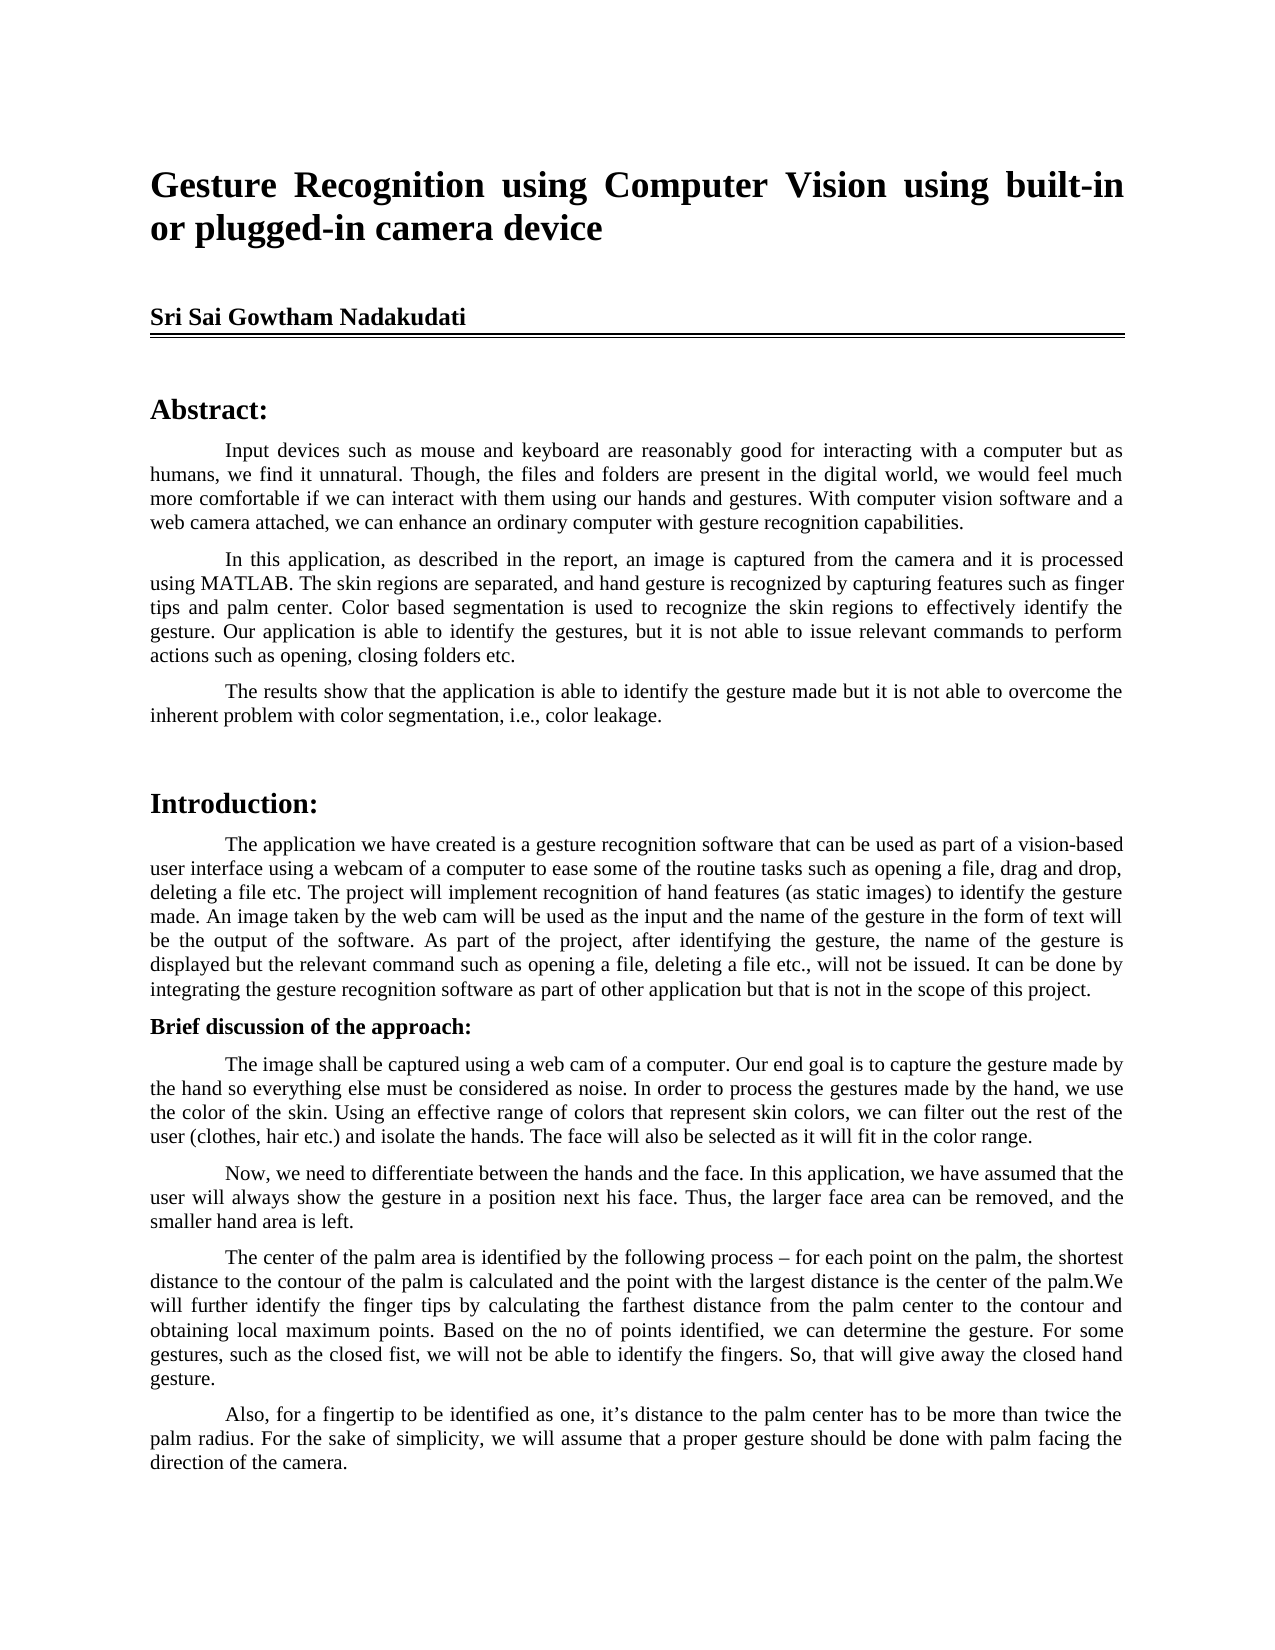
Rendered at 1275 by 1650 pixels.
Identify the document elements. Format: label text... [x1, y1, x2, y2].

text Also, for a fingertip to be identified as one, it’s distance to the palm center has to be more than twice the palm radius. For the sake of simplicity, we will assume that a proper gesture should be done with palm facing the direction of the camera. [150, 1402, 1125, 1474]
text In this application, as described in the report, an image is captured from the camera and it is processed using MATLAB. The skin regions are separated, and hand gesture is recognized by capturing features such as finger tips and palm center. Color based segmentation is used to recognize the skin regions to effectively identify the gesture. Our application is able to identify the gestures, but it is not able to issue relevant commands to perform actions such as opening, closing folders etc. [150, 547, 1125, 667]
text Now, we need to differentiate between the hands and the face. In this application, we have assumed that the user will always show the gesture in a position next his face. Thus, the larger face area can be removed, and the smaller hand area is left. [150, 1161, 1125, 1233]
text Introduction: [150, 786, 1125, 819]
text Abstract: [150, 392, 1125, 425]
text Brief discussion of the approach: [150, 1013, 1125, 1039]
text Input devices such as mouse and keyboard are reasonably good for interacting with a computer but as humans, we find it unnatural. Though, the files and folders are present in the digital world, we would feel much more comfortable if we can interact with them using our hands and gestures. With computer vision software and a web camera attached, we can enhance an ordinary computer with gesture recognition capabilities. [150, 438, 1125, 534]
text The application we have created is a gesture recognition software that can be used as part of a vision-based user interface using a webcam of a computer to ease some of the routine tasks such as opening a file, drag and drop, deleting a file etc. The project will implement recognition of hand features (as static images) to identify the gesture made. An image taken by the web cam will be used as the input and the name of the gesture in the form of text will be the output of the software. As part of the project, after identifying the gesture, the name of the gesture is displayed but the relevant command such as opening a file, deleting a file etc., will not be issued. It can be done by integrating the gesture recognition software as part of other application but that is not in the scope of this project. [150, 832, 1125, 1001]
text The results show that the application is able to identify the gesture made but it is not able to overcome the inherent problem with color segmentation, i.e., color leakage. [150, 679, 1125, 727]
text Gesture Recognition using Computer Vision using built-in or plugged-in camera device [150, 162, 1125, 249]
text The center of the palm area is identified by the following process – for each point on the palm, the shortest distance to the contour of the palm is calculated and the point with the largest distance is the center of the palm.We will further identify the finger tips by calculating the farthest distance from the palm center to the contour and obtaining local maximum points. Based on the no of points identified, we can determine the gesture. For some gestures, such as the closed fist, we will not be able to identify the fingers. So, that will give away the closed hand gesture. [150, 1245, 1125, 1390]
text Sri Sai Gowtham Nadakudati [150, 302, 1125, 333]
text The image shall be captured using a web cam of a computer. Our end goal is to capture the gesture made by the hand so everything else must be considered as noise. In order to process the gestures made by the hand, we use the color of the skin. Using an effective range of colors that represent skin colors, we can filter out the rest of the user (clothes, hair etc.) and isolate the hands. The face will also be selected as it will fit in the color range. [150, 1052, 1125, 1148]
